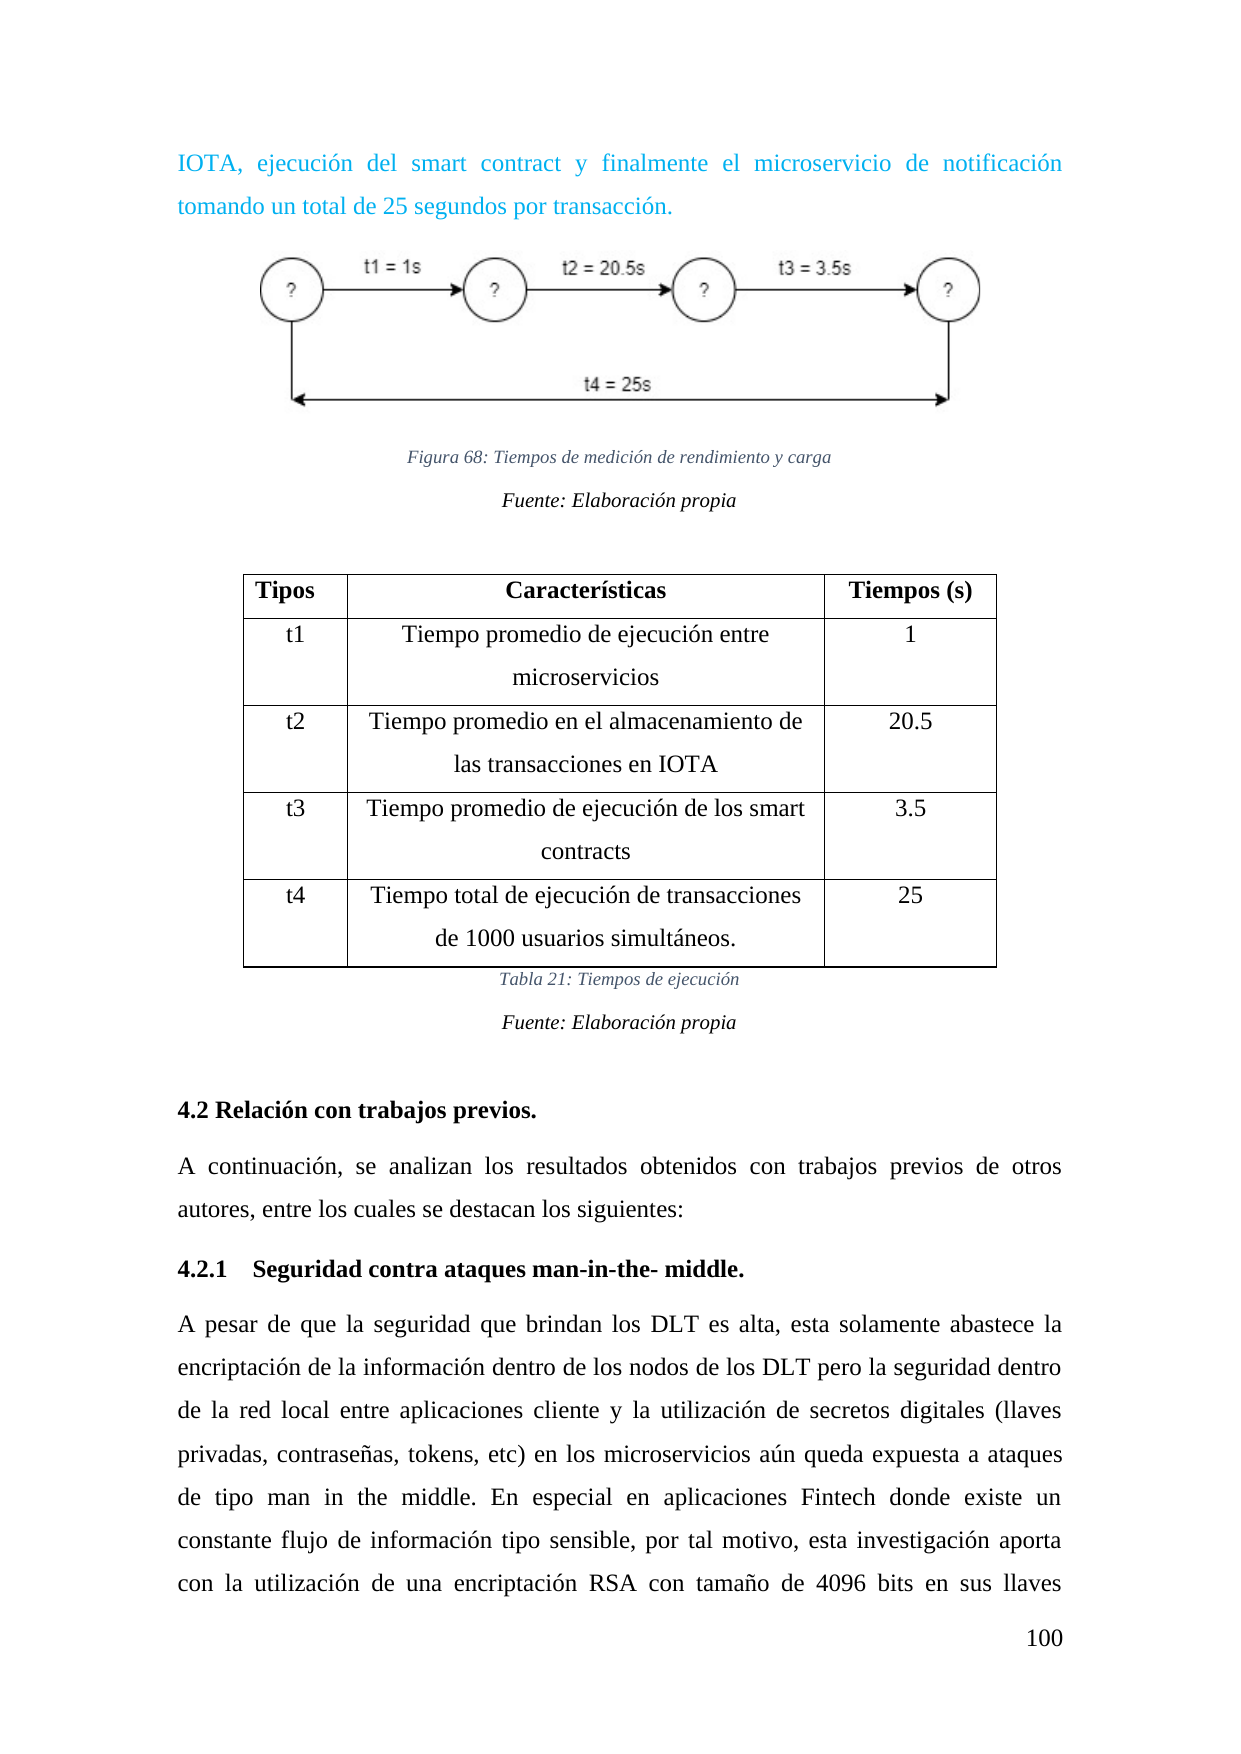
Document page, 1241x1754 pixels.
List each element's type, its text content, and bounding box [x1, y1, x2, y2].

text Fuente: Elaboración propia [177, 488, 1063, 512]
table_cell t1 [244, 619, 347, 705]
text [177, 148, 1063, 219]
table_cell Tiempo promedio en el almacenamiento de las transacciones en IOTA [348, 706, 824, 792]
text Tabla : Tiempos de ejecución [177, 967, 1063, 989]
table_cell 1 [825, 619, 996, 705]
table_cell 3.5 [825, 793, 996, 879]
list Relación con trabajos previos. [177, 1095, 1063, 1124]
table_header Características [348, 575, 824, 618]
table_header Tiempos (s) [825, 575, 996, 618]
table_cell Tiempo total de ejecución de transacciones de 1000 usuarios simultáneos. [348, 880, 824, 966]
table_header Tipos [244, 575, 347, 618]
table_cell 25 [825, 880, 996, 966]
text Figura : Tiempos de medición de rendimiento y carga [177, 446, 1063, 468]
text Fuente: Elaboración propia [177, 1010, 1063, 1034]
table_cell Tiempo promedio de ejecución entre microservicios [348, 619, 824, 705]
table_cell t4 [244, 880, 347, 966]
table_cell t2 [244, 706, 347, 792]
picture [260, 250, 980, 415]
text A continuación, se analizan los resultados obtenidos con trabajos previos de otros autores, entre los cuales se destacan los siguientes: [177, 1151, 1063, 1223]
table_cell 20.5 [825, 706, 996, 792]
table_cell t3 [244, 793, 347, 879]
list Seguridad contra ataques man-in-the- middle. [177, 1254, 1063, 1282]
table_cell Tiempo promedio de ejecución de los smart contracts [348, 793, 824, 879]
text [177, 1309, 1063, 1597]
